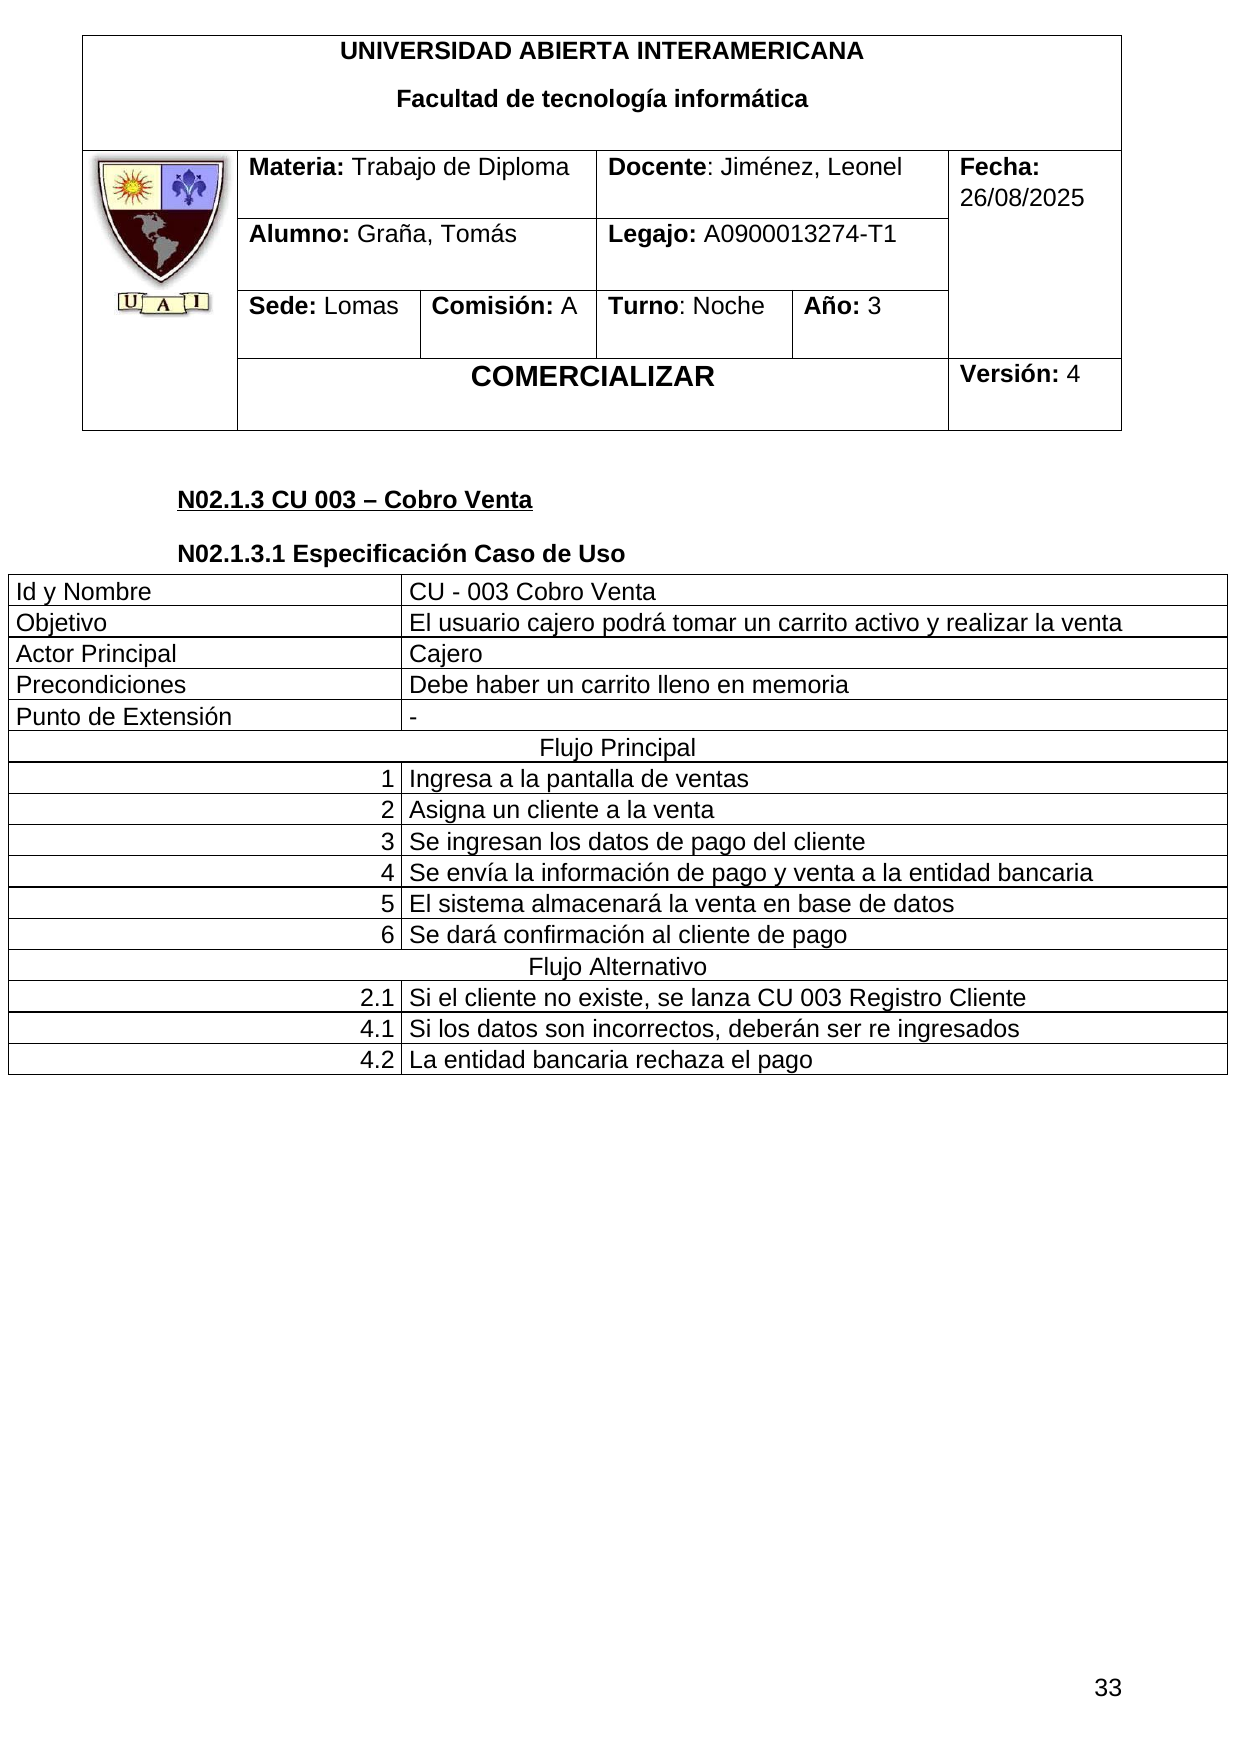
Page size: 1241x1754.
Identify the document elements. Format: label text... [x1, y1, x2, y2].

table_cell Se dará confirmación al cliente de pago [402, 919, 1227, 949]
table_cell Punto de Extensión [9, 700, 401, 730]
table_header CU - 003 Cobro Venta [402, 575, 1227, 605]
table_cell Si los datos son incorrectos, deberán ser re ingresados [402, 1013, 1227, 1043]
subtitle N02.1.3.1 Especificación Caso de Uso [177, 539, 1122, 567]
table_cell 4.1 [9, 1013, 401, 1043]
table_cell - [402, 700, 1227, 730]
subtitle N02.1.3 CU 003 – Cobro Venta [177, 485, 1122, 513]
table_cell Actor Principal [9, 638, 401, 668]
picture [87, 151, 234, 320]
table_header Id y Nombre [9, 575, 401, 605]
table_cell Asigna un cliente a la venta [402, 794, 1227, 824]
table_cell Si el cliente no existe, se lanza CU 003 Registro Cliente [402, 981, 1227, 1011]
table_cell 1 [9, 763, 401, 793]
table_cell Flujo Alternativo [9, 950, 1227, 980]
table_cell Debe haber un carrito lleno en memoria [402, 669, 1227, 699]
table_cell La entidad bancaria rechaza el pago [402, 1044, 1227, 1074]
table_cell El usuario cajero podrá tomar un carrito activo y realizar la venta [402, 606, 1227, 636]
table_cell 2.1 [9, 981, 401, 1011]
table_cell Objetivo [9, 606, 401, 636]
table_cell Ingresa a la pantalla de ventas [402, 763, 1227, 793]
table_cell 6 [9, 919, 401, 949]
table_cell 5 [9, 888, 401, 918]
table_cell Se ingresan los datos de pago del cliente [402, 825, 1227, 855]
table_cell El sistema almacenará la venta en base de datos [402, 888, 1227, 918]
table_cell Se envía la información de pago y venta a la entidad bancaria [402, 856, 1227, 886]
table_cell 3 [9, 825, 401, 855]
table_cell Precondiciones [9, 669, 401, 699]
table_cell Flujo Principal [9, 731, 1227, 761]
table_cell 4 [9, 856, 401, 886]
table_cell Cajero [402, 638, 1227, 668]
table_cell 4.2 [9, 1044, 401, 1074]
table_cell 2 [9, 794, 401, 824]
